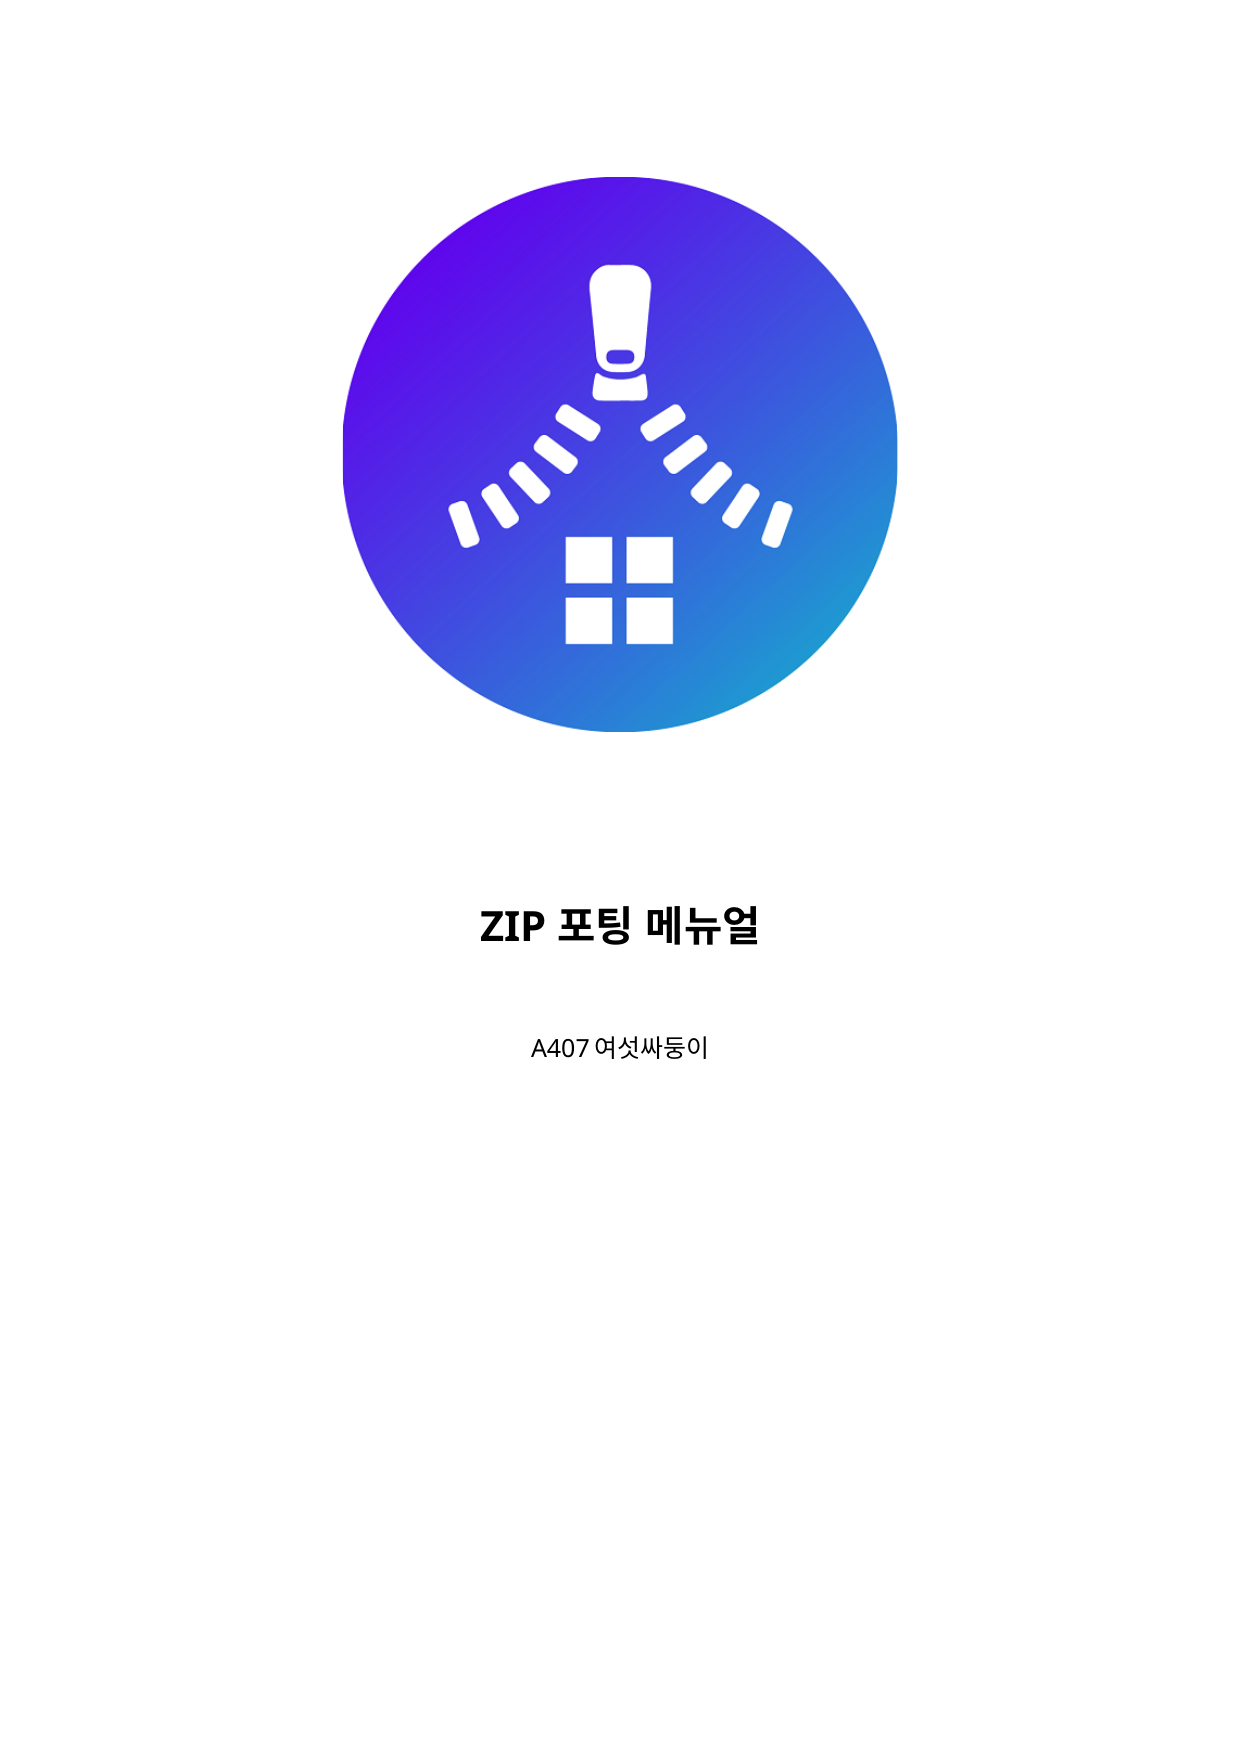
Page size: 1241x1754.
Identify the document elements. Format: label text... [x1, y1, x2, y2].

text ZIP 포팅 메뉴얼 [150, 893, 1090, 953]
picture [342, 177, 898, 732]
text A407여섯싸둥이 [150, 1028, 1090, 1064]
